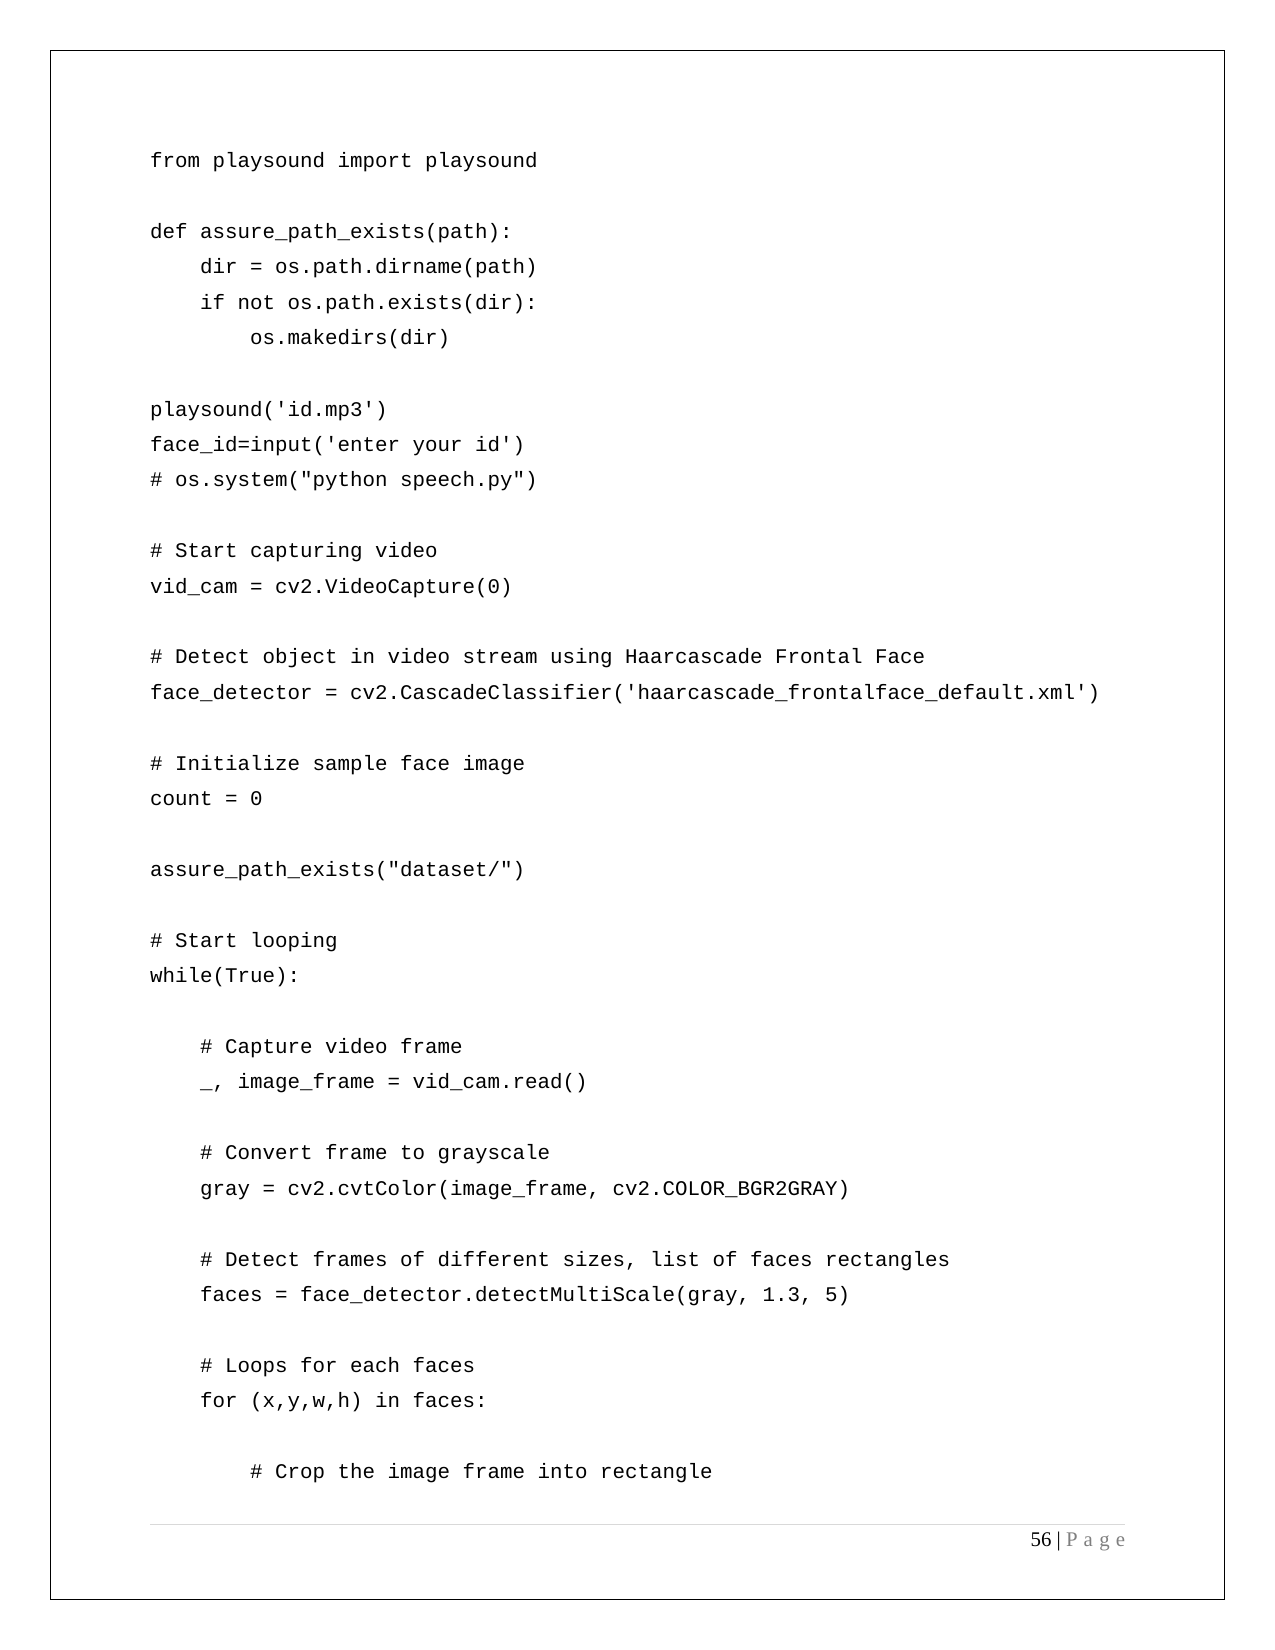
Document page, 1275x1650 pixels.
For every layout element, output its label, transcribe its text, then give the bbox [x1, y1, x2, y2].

text # Initialize sample face image [150, 753, 1125, 776]
text os.makedirs(dir) [150, 327, 1125, 351]
text vid_cam = cv2.VideoCapture(0) [150, 576, 1125, 599]
text # Loops for each faces [150, 1355, 1125, 1378]
text from playsound import playsound [150, 150, 1125, 174]
text dir = os.path.dirname(path) [150, 256, 1125, 280]
text face_id=input('enter your id') [150, 434, 1125, 458]
text # Start looping [150, 930, 1125, 953]
text count = 0 [150, 788, 1125, 812]
text # Convert frame to grayscale [150, 1142, 1125, 1166]
text # Crop the image frame into rectangle [150, 1461, 1125, 1485]
text # Detect object in video stream using Haarcascade Frontal Face [150, 646, 1125, 670]
text face_detector = cv2.CascadeClassifier('haarcascade_frontalface_default.xml') [150, 682, 1125, 706]
text # Start capturing video [150, 540, 1125, 564]
text faces = face_detector.detectMultiScale(gray, 1.3, 5) [150, 1284, 1125, 1308]
text def assure_path_exists(path): [150, 221, 1125, 244]
text playsound('id.mp3') [150, 398, 1125, 422]
text if not os.path.exists(dir): [150, 292, 1125, 315]
text # Capture video frame [150, 1036, 1125, 1060]
text gray = cv2.cvtColor(image_frame, cv2.COLOR_BGR2GRAY) [150, 1178, 1125, 1201]
text assure_path_exists("dataset/") [150, 859, 1125, 883]
text # Detect frames of different sizes, list of faces rectangles [150, 1248, 1125, 1272]
text for (x,y,w,h) in faces: [150, 1390, 1125, 1414]
text # os.system("python speech.py") [150, 469, 1125, 493]
text while(True): [150, 965, 1125, 989]
text _, image_frame = vid_cam.read() [150, 1071, 1125, 1095]
